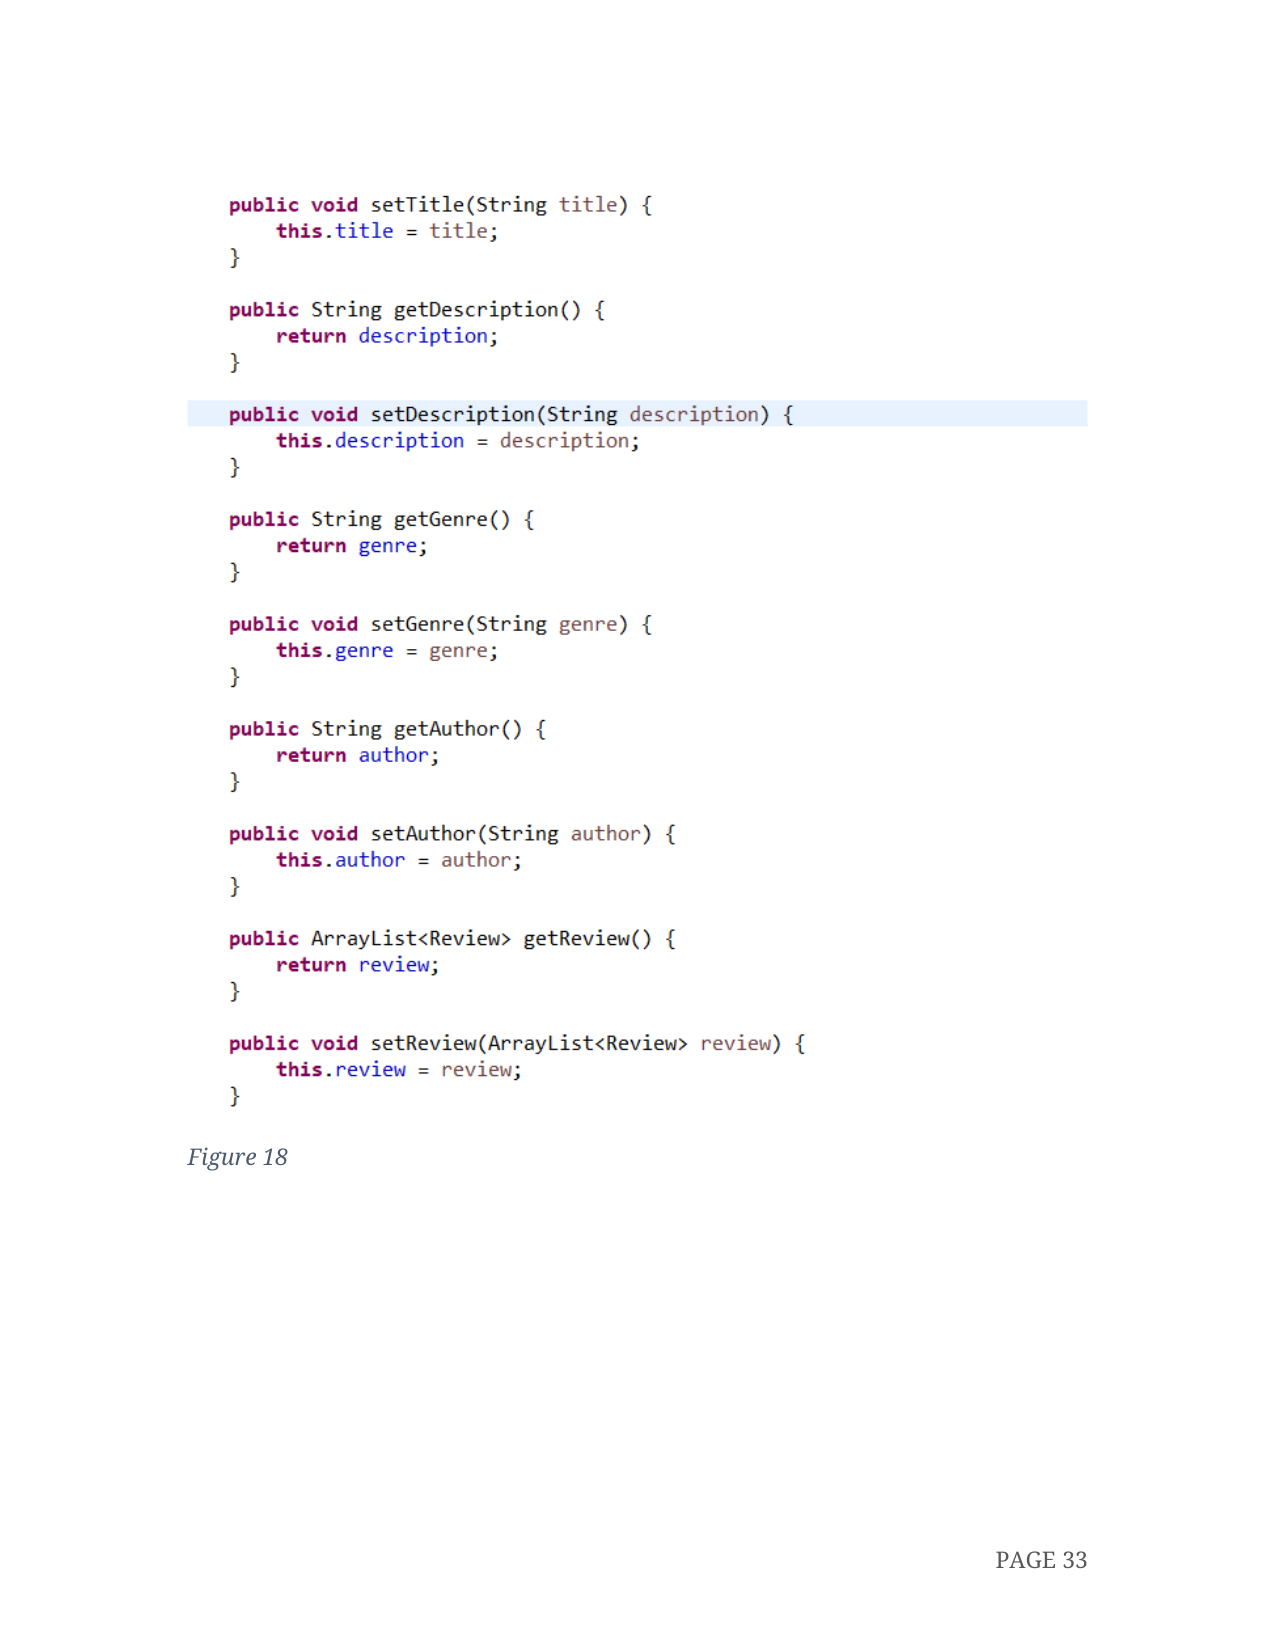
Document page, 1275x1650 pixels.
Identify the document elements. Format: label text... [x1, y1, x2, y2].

picture [187, 180, 1088, 1117]
